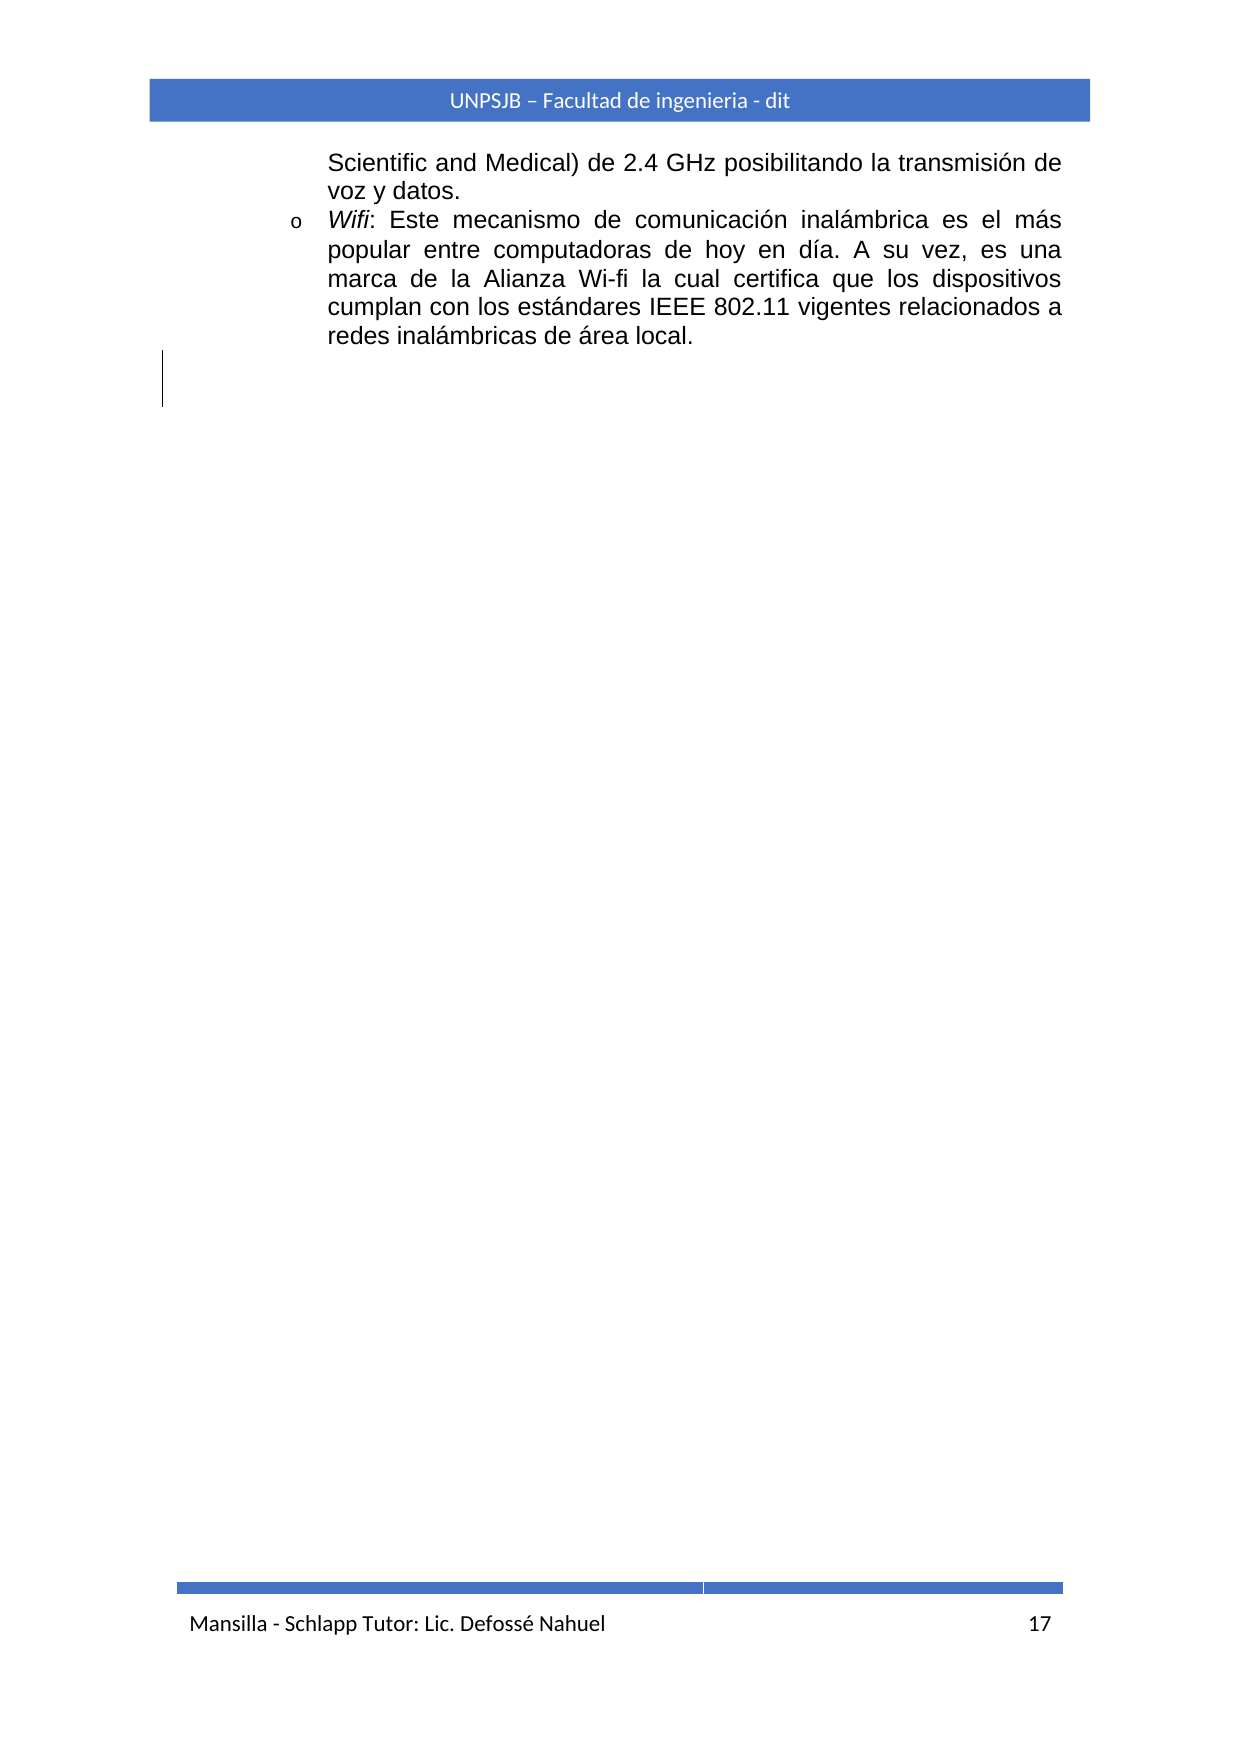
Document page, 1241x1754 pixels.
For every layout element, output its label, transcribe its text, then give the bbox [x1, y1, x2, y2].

list Wifi: Este mecanismo de comunicación inalámbrica es el más popular entre computadoras de hoy en día. A su vez, es una marca de la Alianza Wi-fi la cual certifica que los dispositivos cumplan con los estándares IEEE 802.11 vigentes relacionados a redes inalámbricas de área local. [290, 205, 1063, 350]
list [290, 148, 1063, 205]
